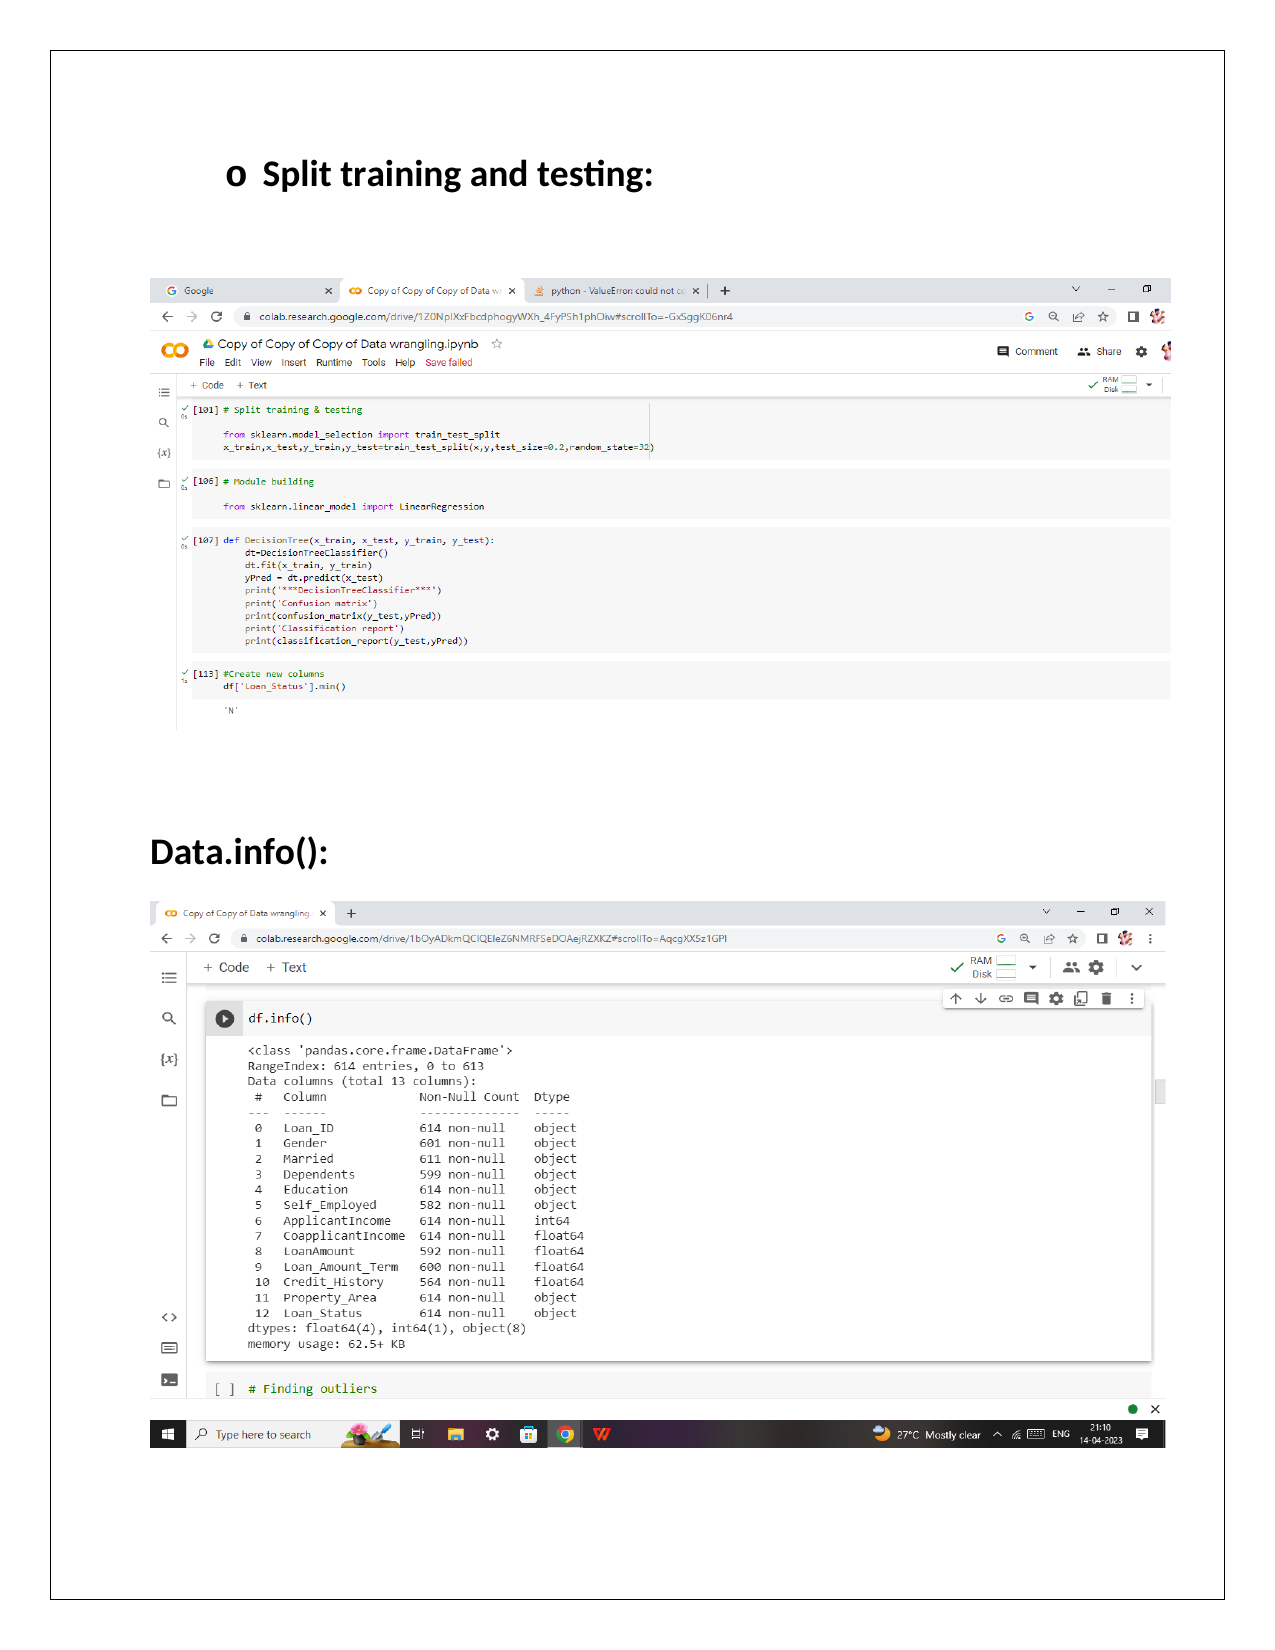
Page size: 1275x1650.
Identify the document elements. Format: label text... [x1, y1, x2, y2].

picture [150, 278, 1171, 730]
picture [150, 901, 1166, 1448]
text Data.info(): [150, 828, 1125, 874]
list Split training and testing: [225, 150, 1125, 198]
